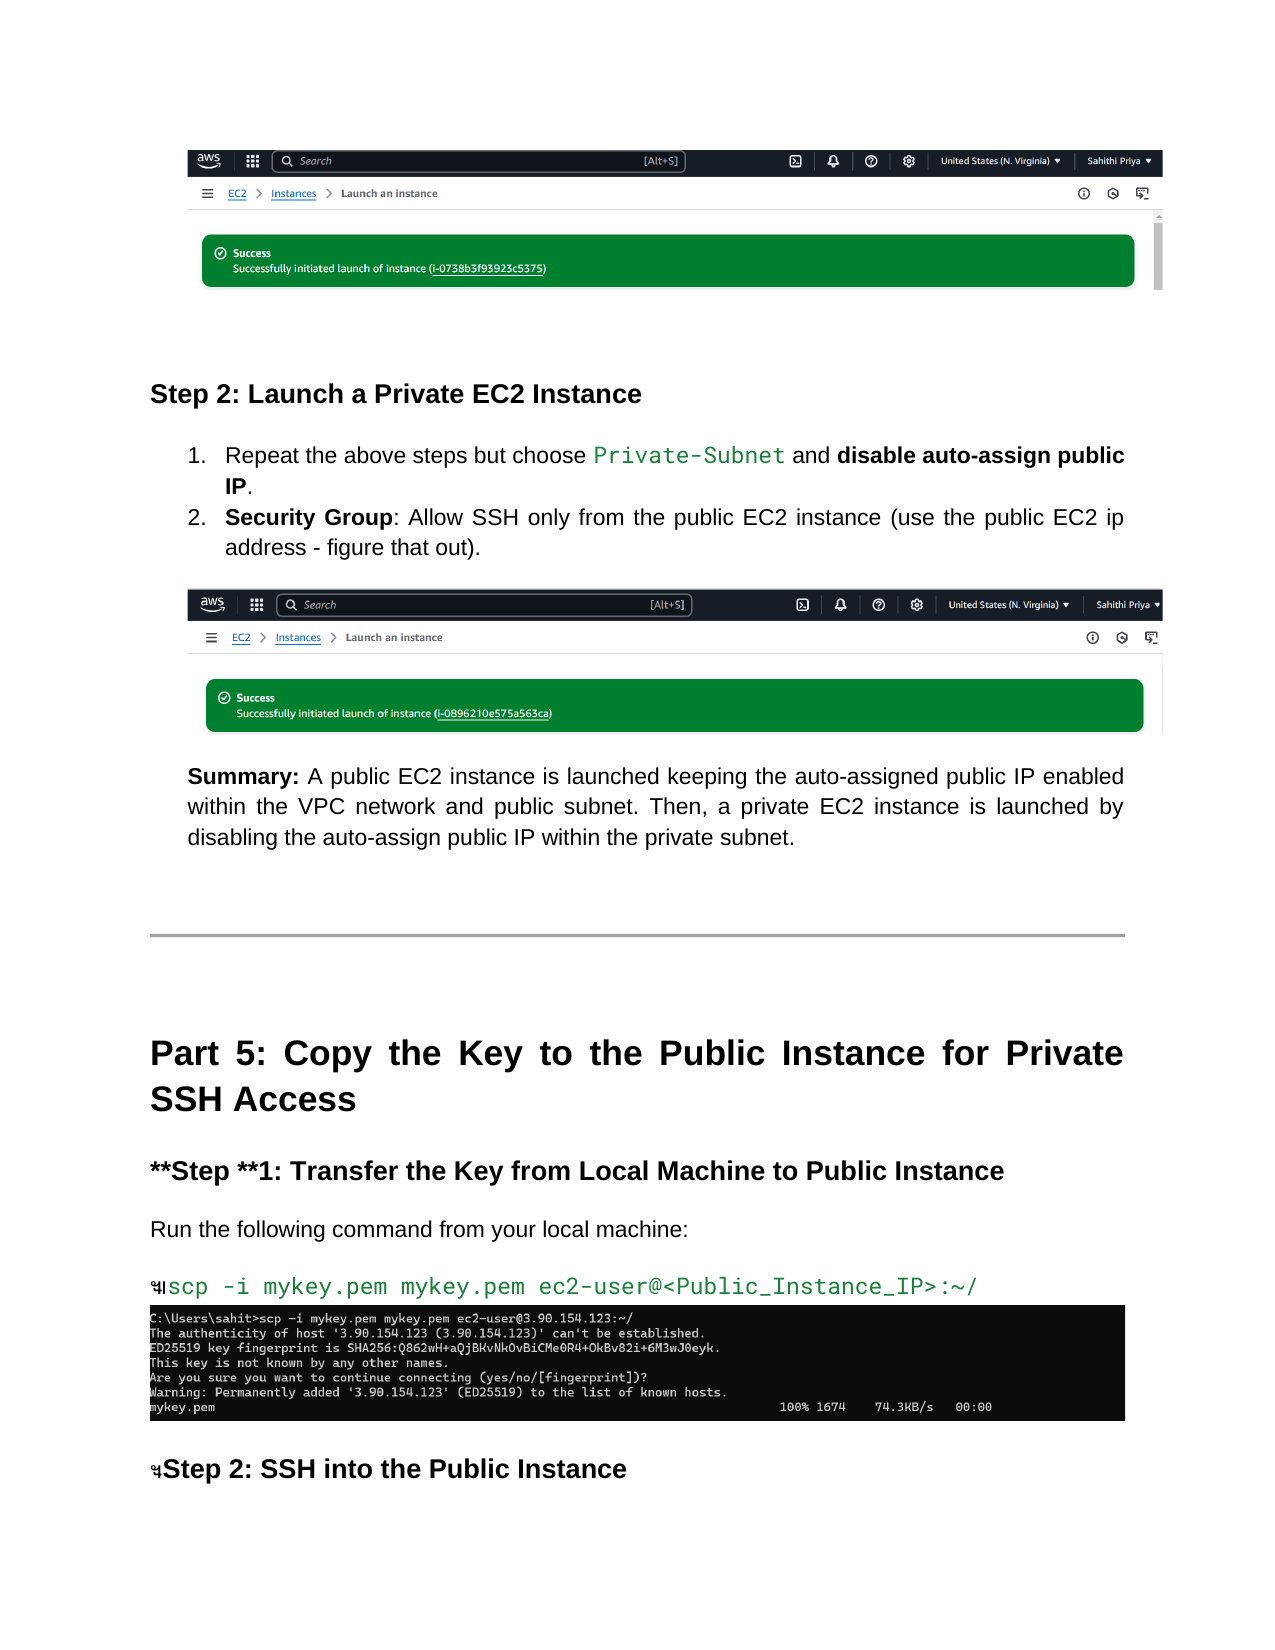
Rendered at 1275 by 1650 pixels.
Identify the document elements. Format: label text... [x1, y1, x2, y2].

text scp -i mykey.pem mykey.pem ec2-user@<Public_Instance_IP>:~/ [150, 1271, 1125, 1301]
list Repeat the above steps but choose Private-Subnet and disable auto-assign public IP. [187, 439, 1125, 499]
text Run the following command from your local machine: [150, 1216, 1125, 1242]
subtitle Step 2: Launch a Private EC2 Instance [150, 378, 1125, 409]
subtitle **Step **1: Transfer the Key from Local Machine to Public Instance [150, 1154, 1125, 1186]
picture [187, 588, 1163, 735]
subtitle Part 5: Copy the Key to the Public Instance for Private SSH Access [150, 1032, 1125, 1119]
picture [150, 1305, 1125, 1421]
list Security Group: Allow SSH only from the public EC2 instance (use the public EC2 ip address - figure that out). [187, 503, 1125, 560]
picture [187, 150, 1163, 290]
subtitle Step 2: SSH into the Public Instance [150, 1453, 1125, 1485]
text Summary: A public EC2 instance is launched keeping the auto-assigned public IP enabled within the VPC network and public subnet. Then, a private EC2 instance is launched by disabling the auto-assign public IP within the private subnet. [187, 763, 1125, 850]
